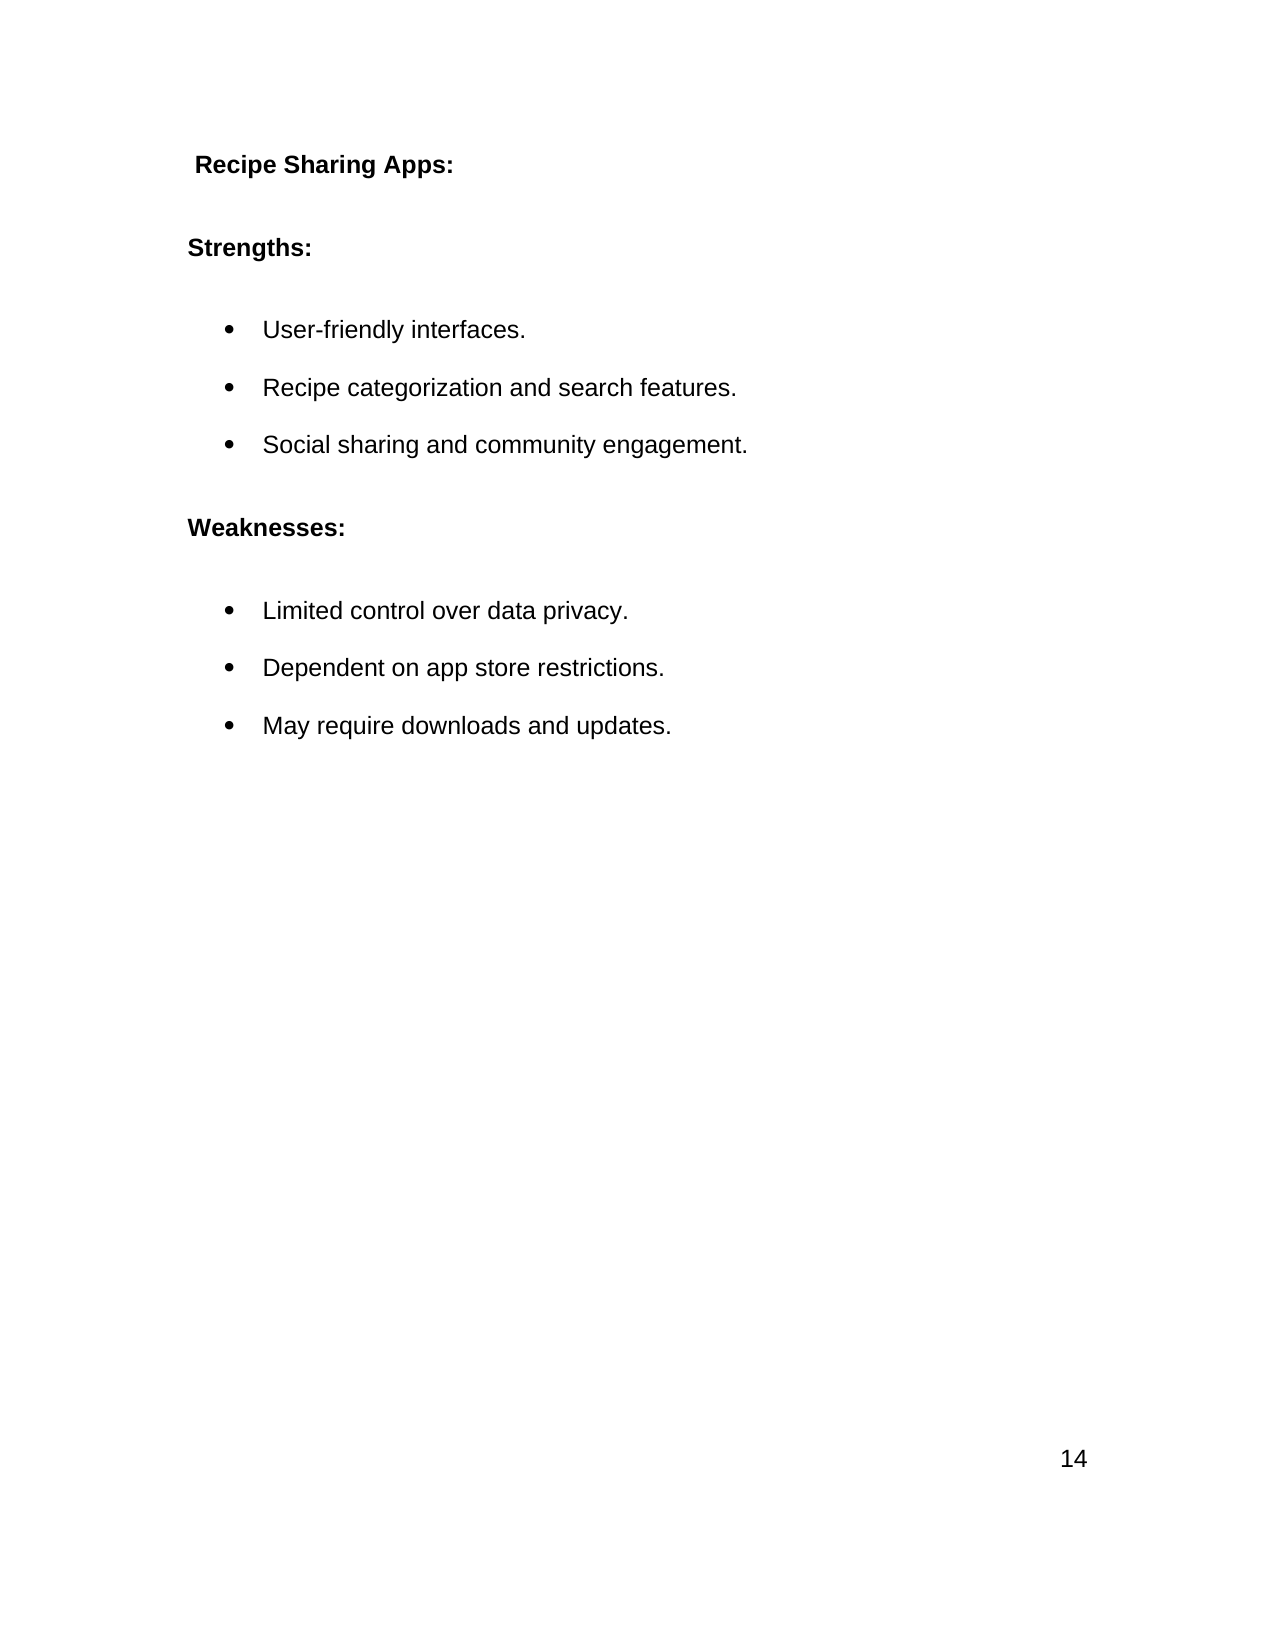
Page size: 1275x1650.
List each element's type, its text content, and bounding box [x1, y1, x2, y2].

list Limited control over data privacy. [225, 596, 1087, 624]
text Weaknesses: [187, 513, 1087, 542]
list Recipe categorization and search features. [225, 373, 1087, 402]
list May require downloads and updates. [225, 711, 1087, 740]
list User-friendly interfaces. [225, 315, 1087, 344]
text Strengths: [187, 232, 1087, 261]
text Recipe Sharing Apps: [187, 150, 1087, 179]
list Dependent on app store restrictions. [225, 653, 1087, 682]
list Social sharing and community engagement. [225, 430, 1087, 459]
